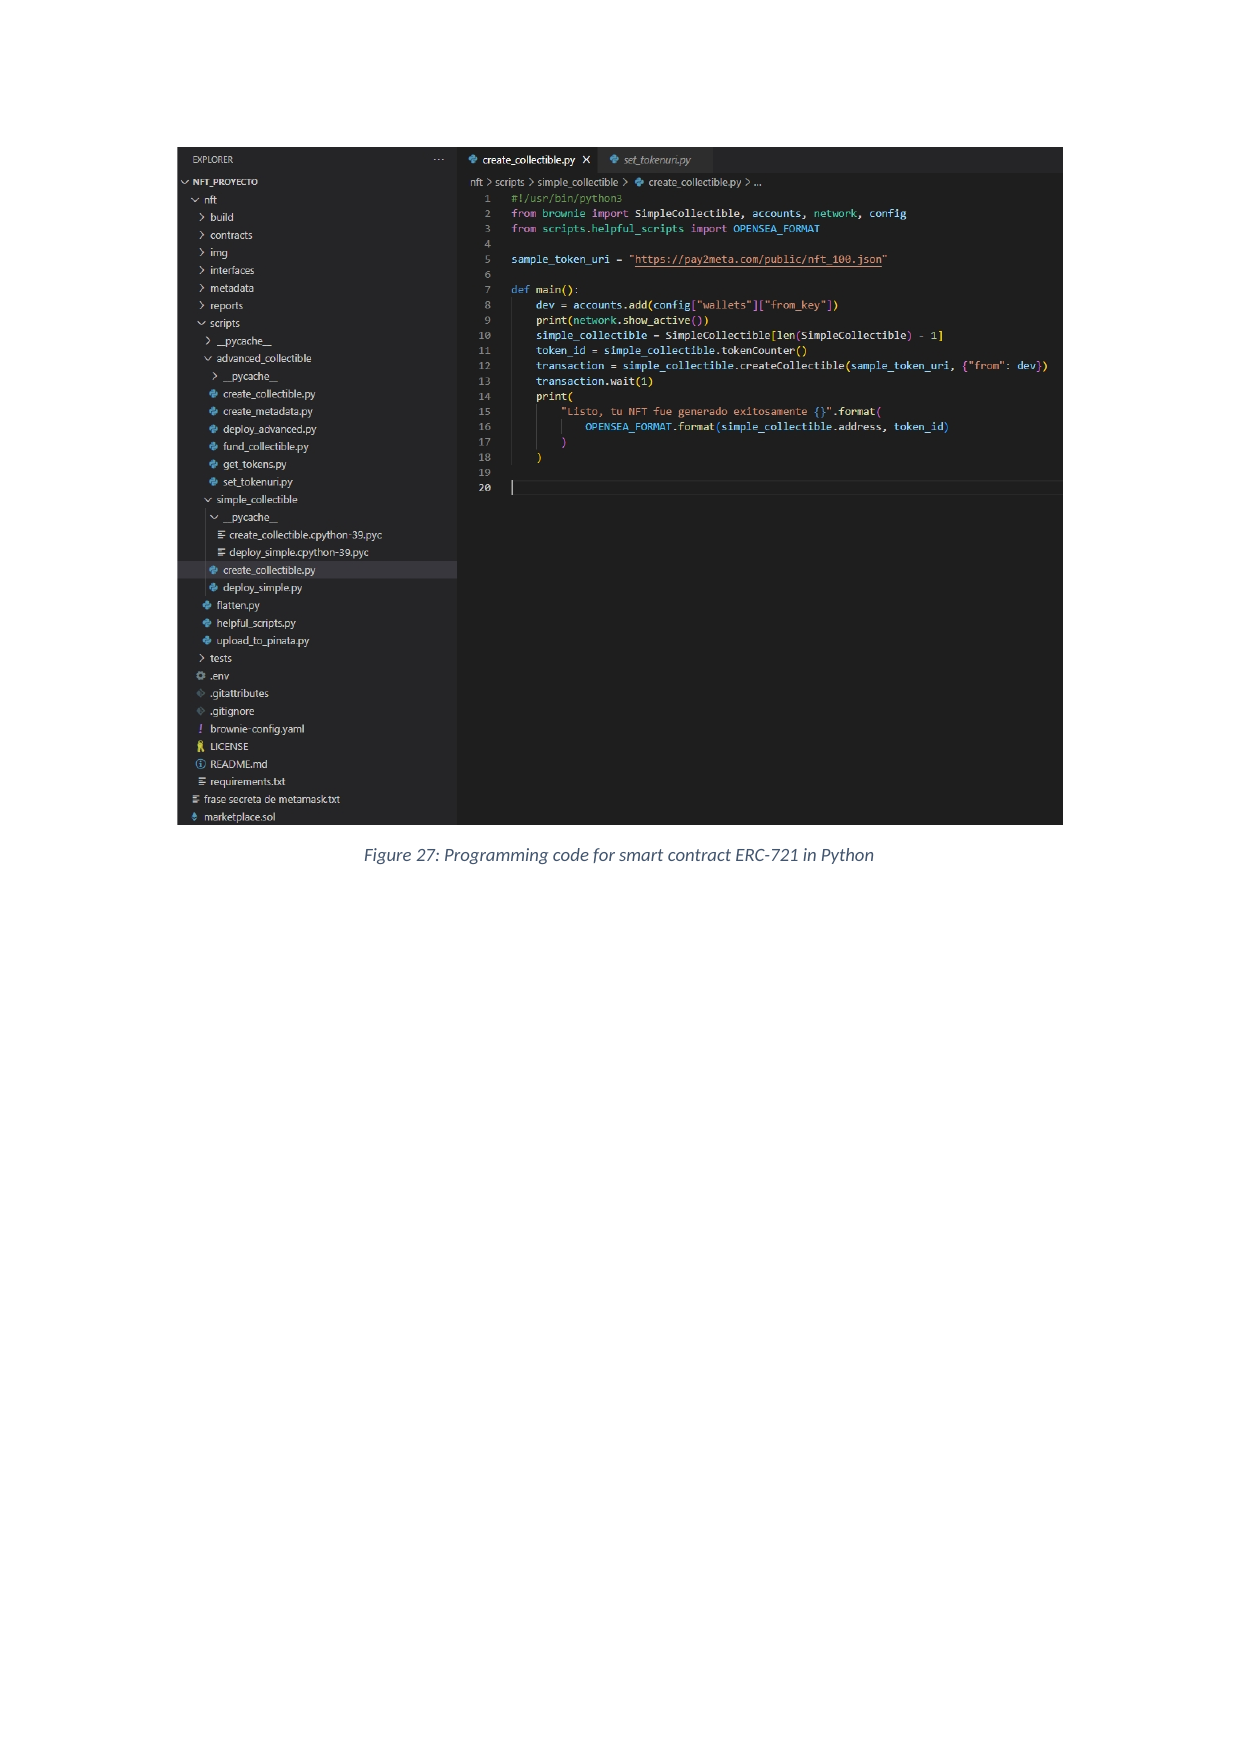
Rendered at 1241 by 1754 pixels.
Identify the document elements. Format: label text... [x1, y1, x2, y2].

picture [177, 147, 1063, 825]
text Figure : Programming code for smart contract ERC-721 in Python [177, 843, 1063, 866]
